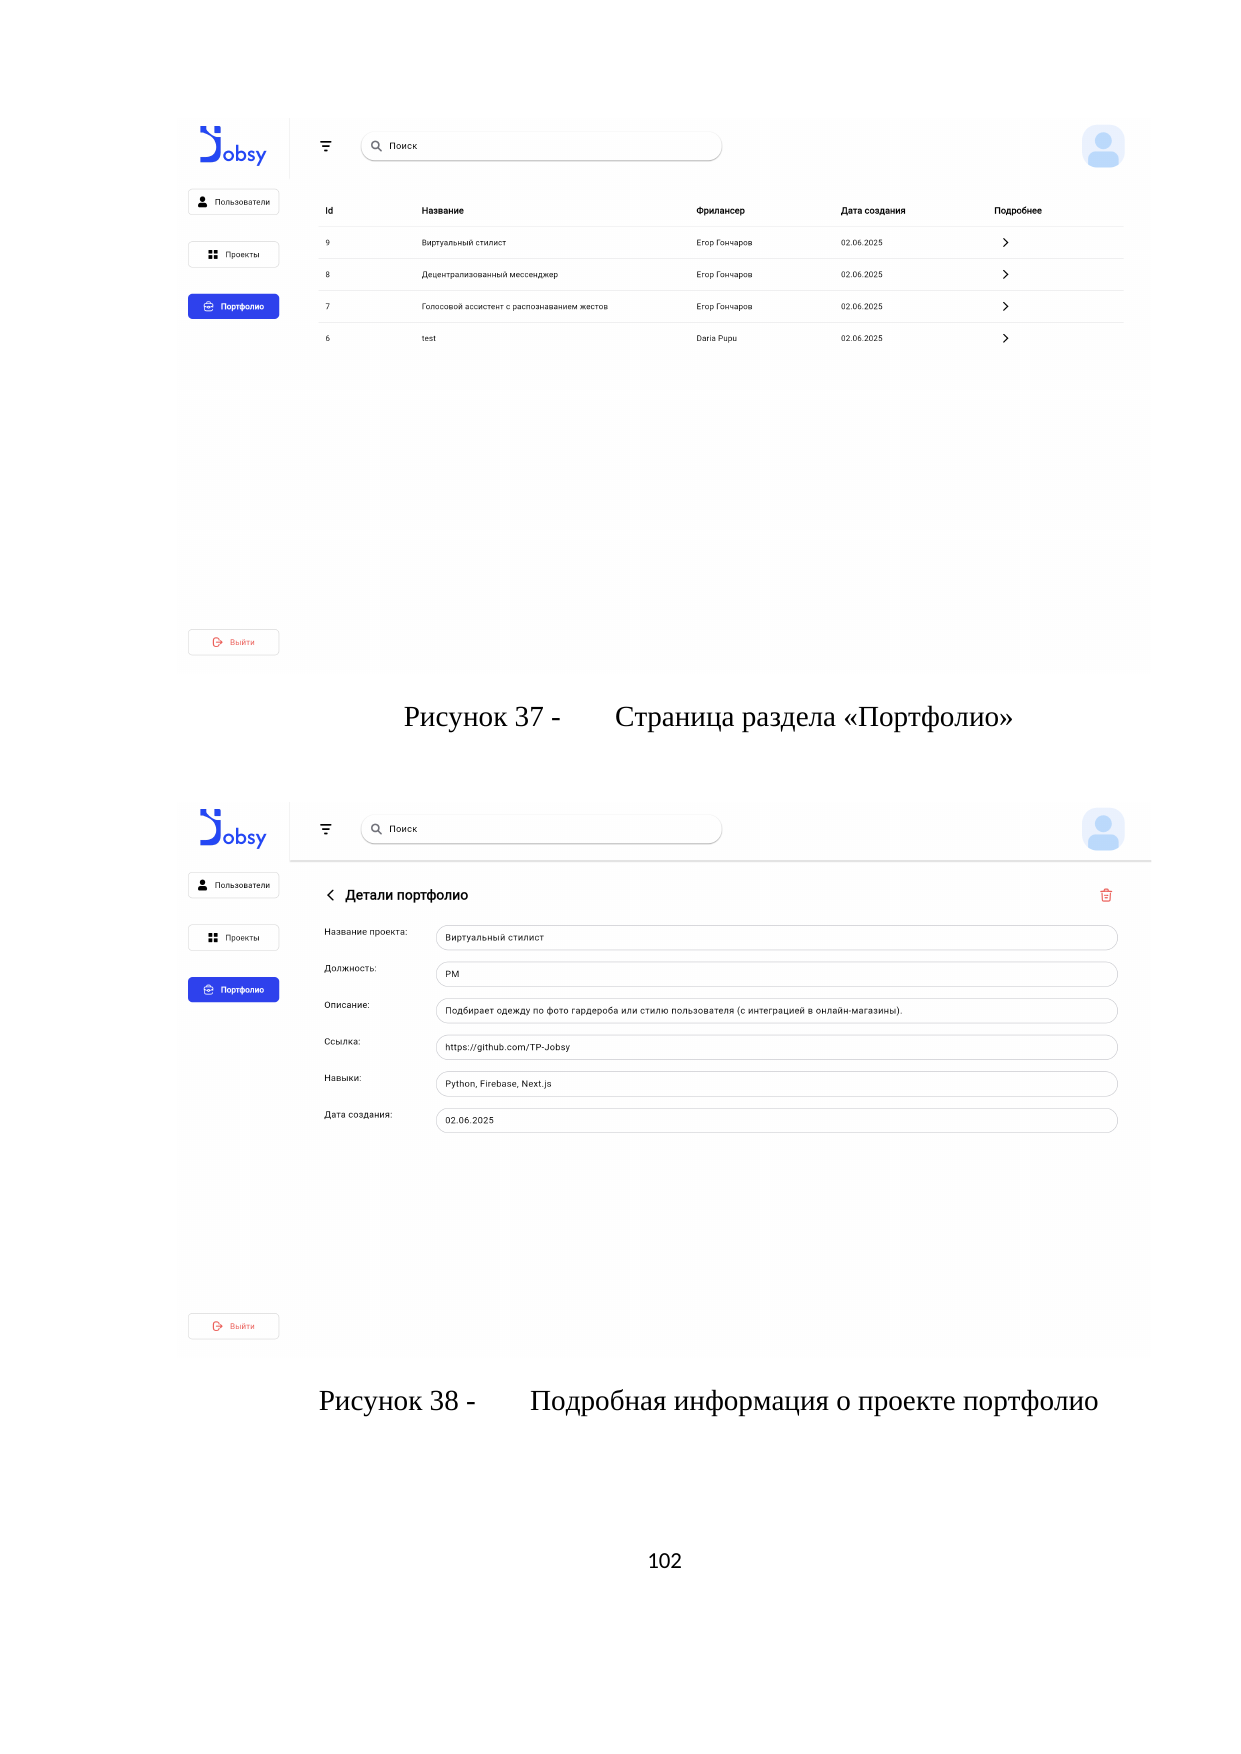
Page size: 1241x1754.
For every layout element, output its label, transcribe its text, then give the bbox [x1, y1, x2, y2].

picture [177, 802, 1152, 1358]
text Подробная информация о проекте портфолио [266, 1383, 1152, 1416]
text Страница раздела «Портфолио» [266, 699, 1152, 732]
picture [177, 118, 1152, 674]
